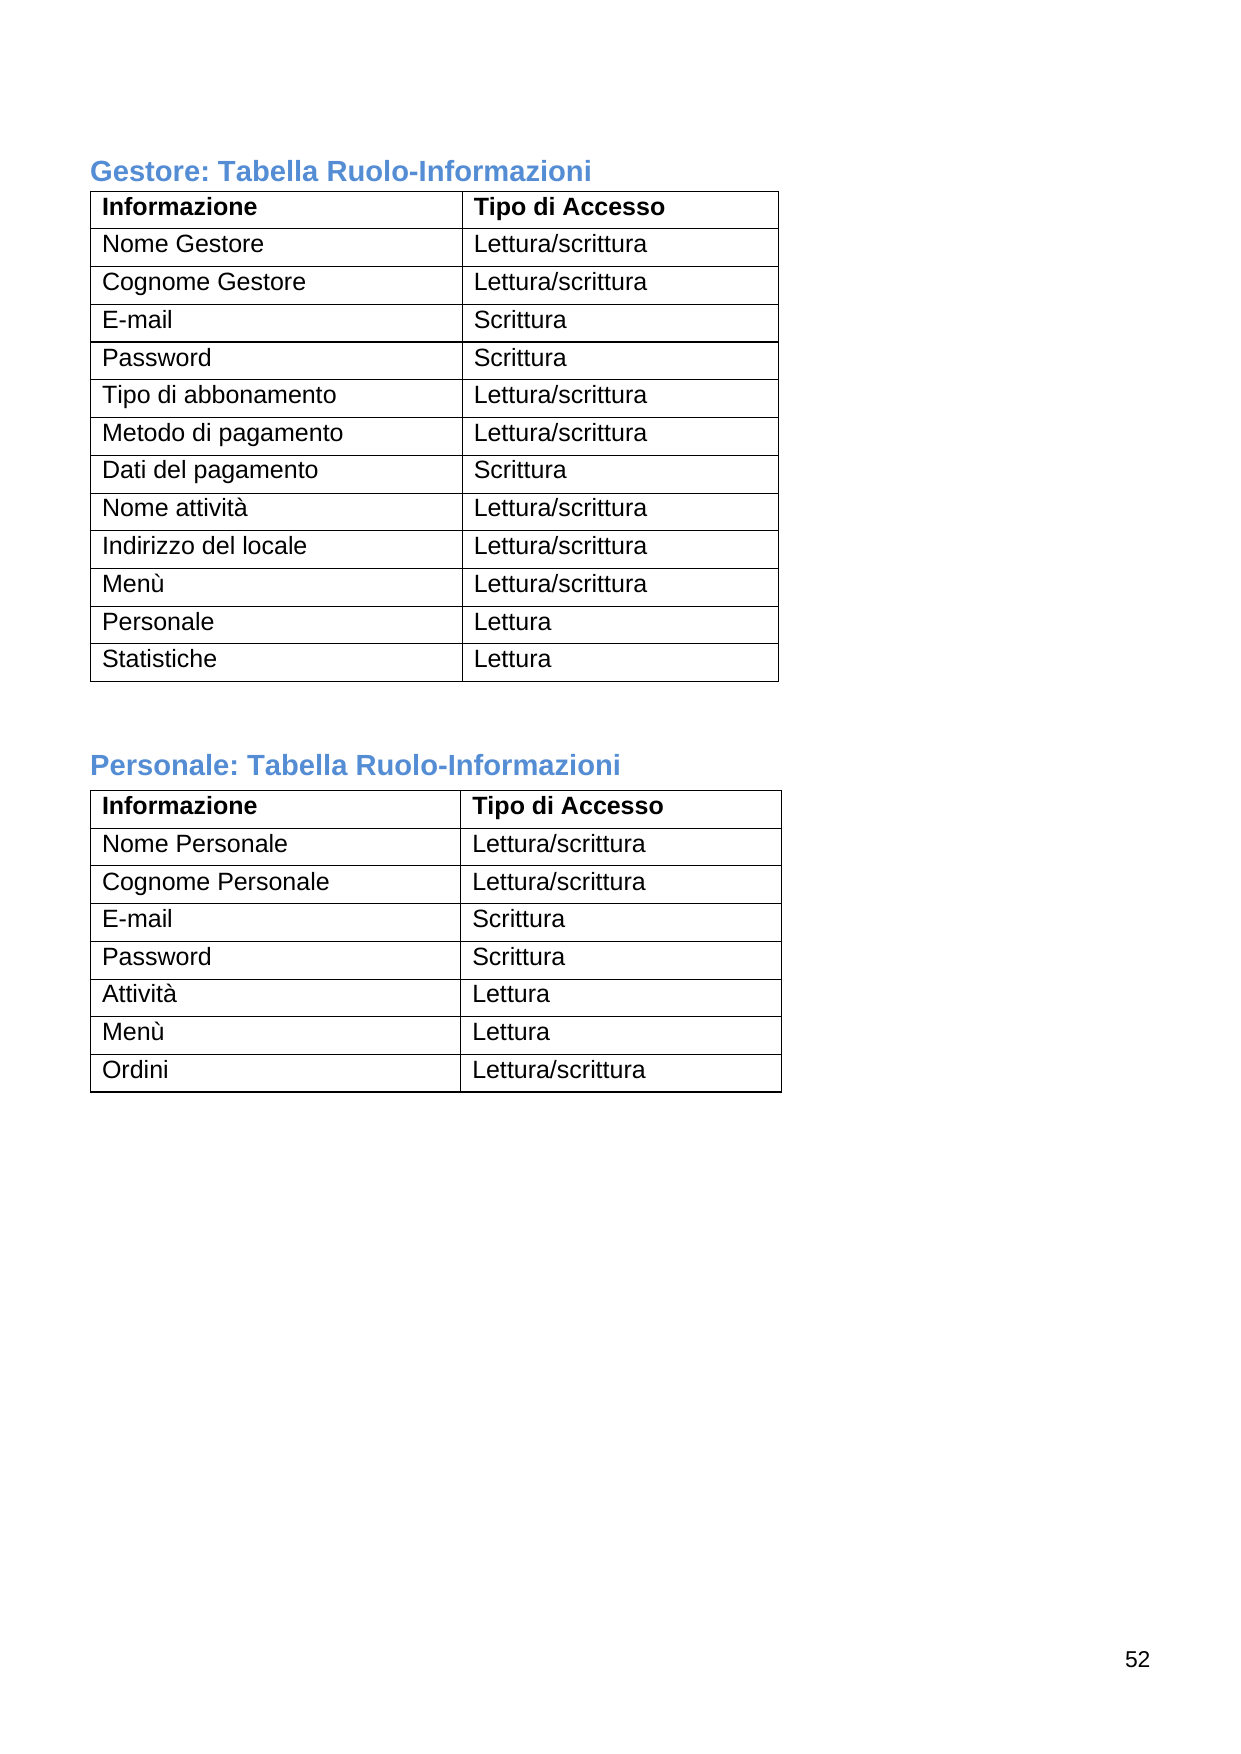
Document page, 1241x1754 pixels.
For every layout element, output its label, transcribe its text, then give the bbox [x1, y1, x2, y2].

table_cell Password [91, 343, 462, 379]
table_header Informazione [91, 192, 462, 228]
table_header Informazione [91, 791, 460, 828]
table_cell Cognome Personale [91, 866, 460, 903]
table_header Tipo di Accesso [461, 791, 781, 828]
table_cell Lettura/scrittura [461, 866, 781, 903]
table_cell Scrittura [461, 942, 781, 978]
table_cell Metodo di pagamento [91, 418, 462, 454]
table_cell Lettura/scrittura [463, 494, 778, 530]
table_cell Lettura/scrittura [463, 267, 778, 304]
table_cell Lettura/scrittura [463, 380, 778, 417]
table_cell Statistiche [91, 644, 462, 681]
table_cell Cognome Gestore [91, 267, 462, 304]
table_cell Tipo di abbonamento [91, 380, 462, 417]
table_cell Scrittura [463, 456, 778, 492]
table_cell Nome Gestore [91, 229, 462, 266]
table_cell Lettura [463, 607, 778, 643]
table_cell Attività [91, 980, 460, 1016]
table_cell Lettura/scrittura [463, 569, 778, 606]
table_cell Nome Personale [91, 829, 460, 865]
table_cell Scrittura [461, 904, 781, 941]
table_cell Menù [91, 1017, 460, 1054]
table_cell Personale [91, 607, 462, 643]
table_cell Lettura/scrittura [463, 229, 778, 266]
table_cell Lettura [461, 1017, 781, 1054]
subtitle Personale: Tabella Ruolo-Informazioni [90, 748, 1149, 782]
table_cell E-mail [91, 305, 462, 341]
table_cell Dati del pagamento [91, 456, 462, 492]
table_cell Lettura/scrittura [461, 1055, 781, 1091]
table_cell Password [91, 942, 460, 978]
table_cell Nome attività [91, 494, 462, 530]
table_cell Lettura [463, 644, 778, 681]
table_cell Lettura/scrittura [463, 418, 778, 454]
table_cell Lettura/scrittura [463, 531, 778, 568]
table_cell Ordini [91, 1055, 460, 1091]
table_cell Lettura/scrittura [461, 829, 781, 865]
table_cell Scrittura [463, 305, 778, 341]
table_cell Lettura [461, 980, 781, 1016]
table_cell Menù [91, 569, 462, 606]
table_header Tipo di Accesso [463, 192, 778, 228]
table_cell Scrittura [463, 343, 778, 379]
table_cell Indirizzo del locale [91, 531, 462, 568]
subtitle Gestore: Tabella Ruolo-Informazioni [90, 154, 1149, 188]
table_cell E-mail [91, 904, 460, 941]
